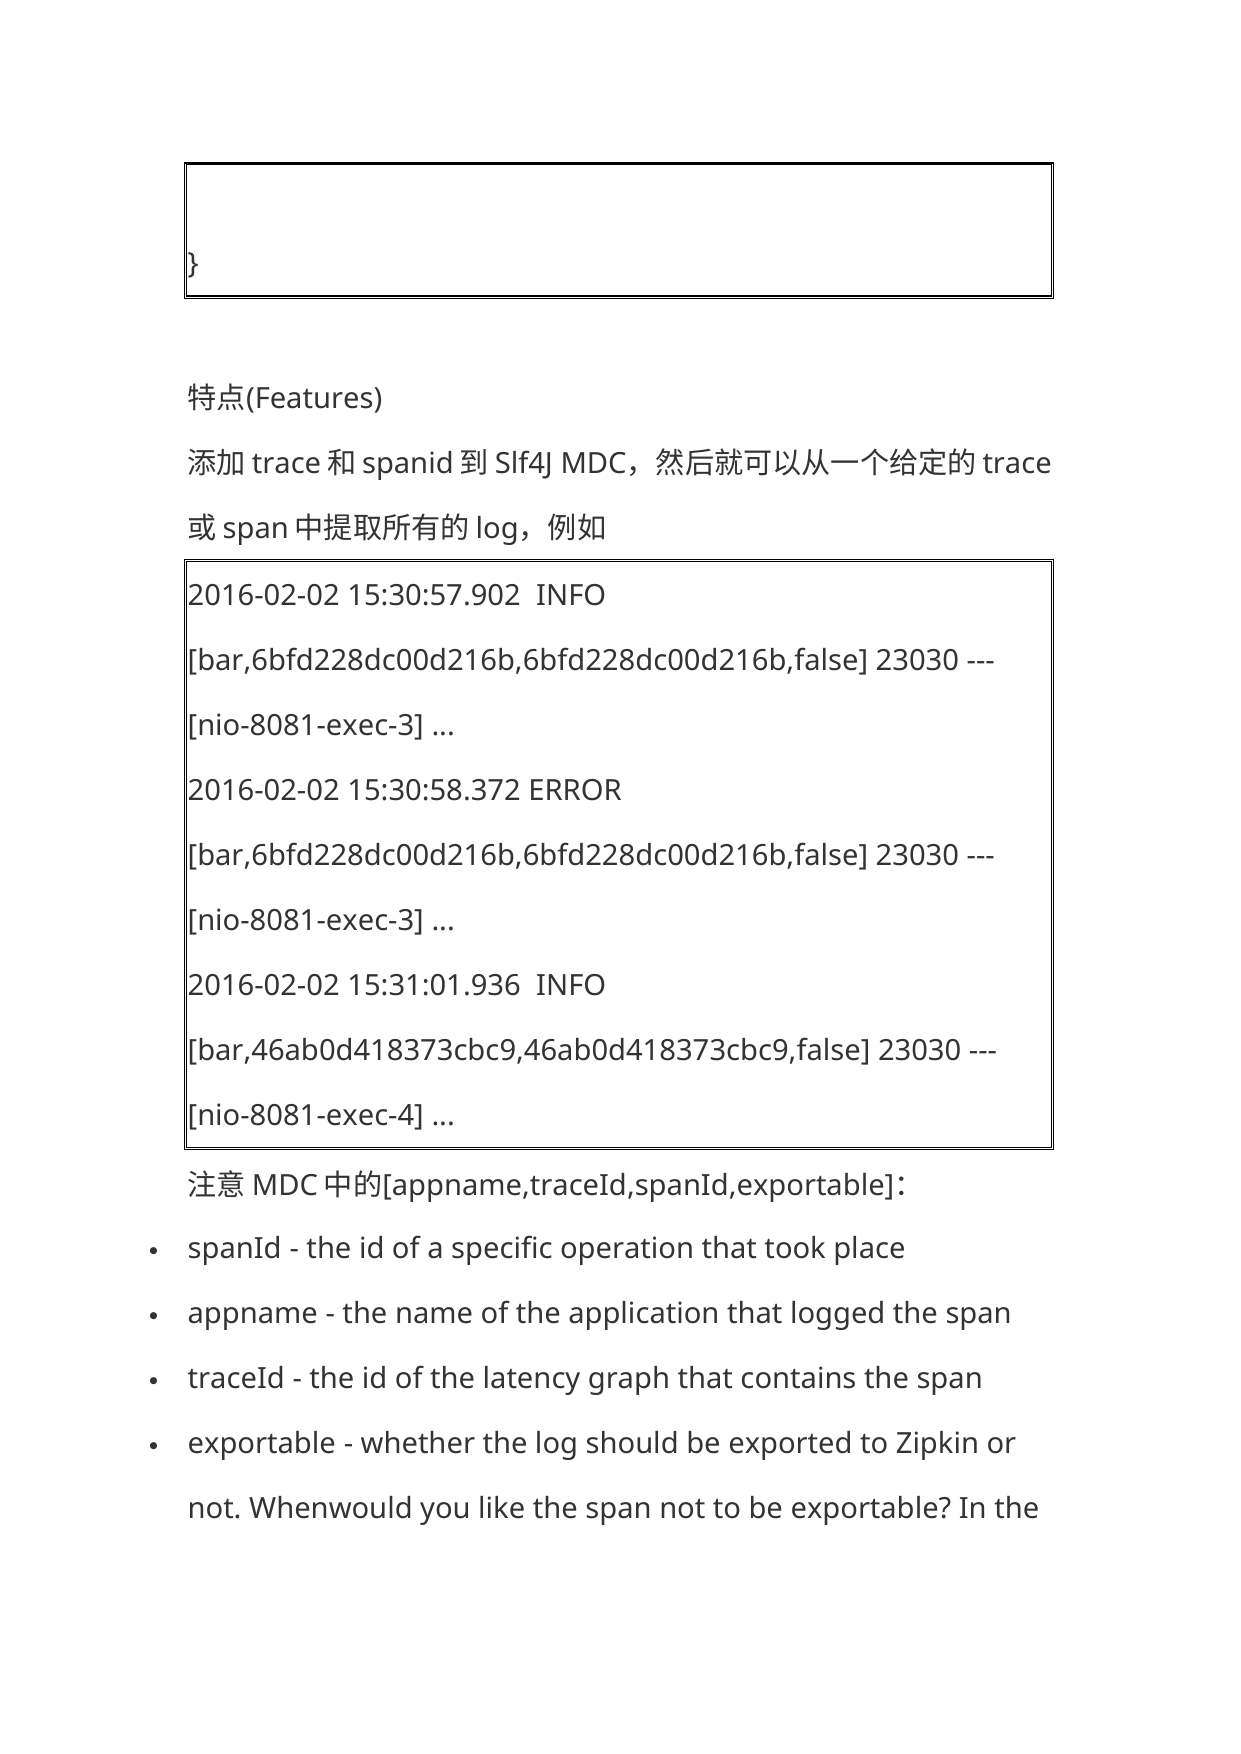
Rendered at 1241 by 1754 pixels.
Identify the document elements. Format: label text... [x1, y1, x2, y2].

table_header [187, 165, 1051, 295]
list traceId - the id of the latency graph that contains the span [150, 1345, 1053, 1410]
text 添加trace和spanid到Slf4J MDC，然后就可以从一个给定的trace或span中提取所有的log，例如 [187, 428, 1053, 558]
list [150, 1410, 1053, 1540]
text 特点(Features) [187, 363, 1053, 428]
list appname - the name of the application that logged the span [150, 1280, 1053, 1345]
table_header 2016-02-02 15:30:57.902 INFO [bar,6bfd228dc00d216b,6bfd228dc00d216b,false] 23030 --- [nio-8081-exec-3] ... 2016-02-02 15:30:58.372 ERROR [bar,6bfd228dc00d216b,6bfd228dc00d216b,false] 23030 --- [nio-8081-exec-3] ... 2016-02-02 15:31:01.936 INFO [bar,46ab0d418373cbc9,46ab0d418373cbc9,false] 23030 --- [nio-8081-exec-4] ... [187, 562, 1051, 1147]
list spanId - the id of a specific operation that took place [150, 1215, 1053, 1280]
text 注意MDC中的[appname,traceId,spanId,exportable]： [187, 1150, 1053, 1215]
